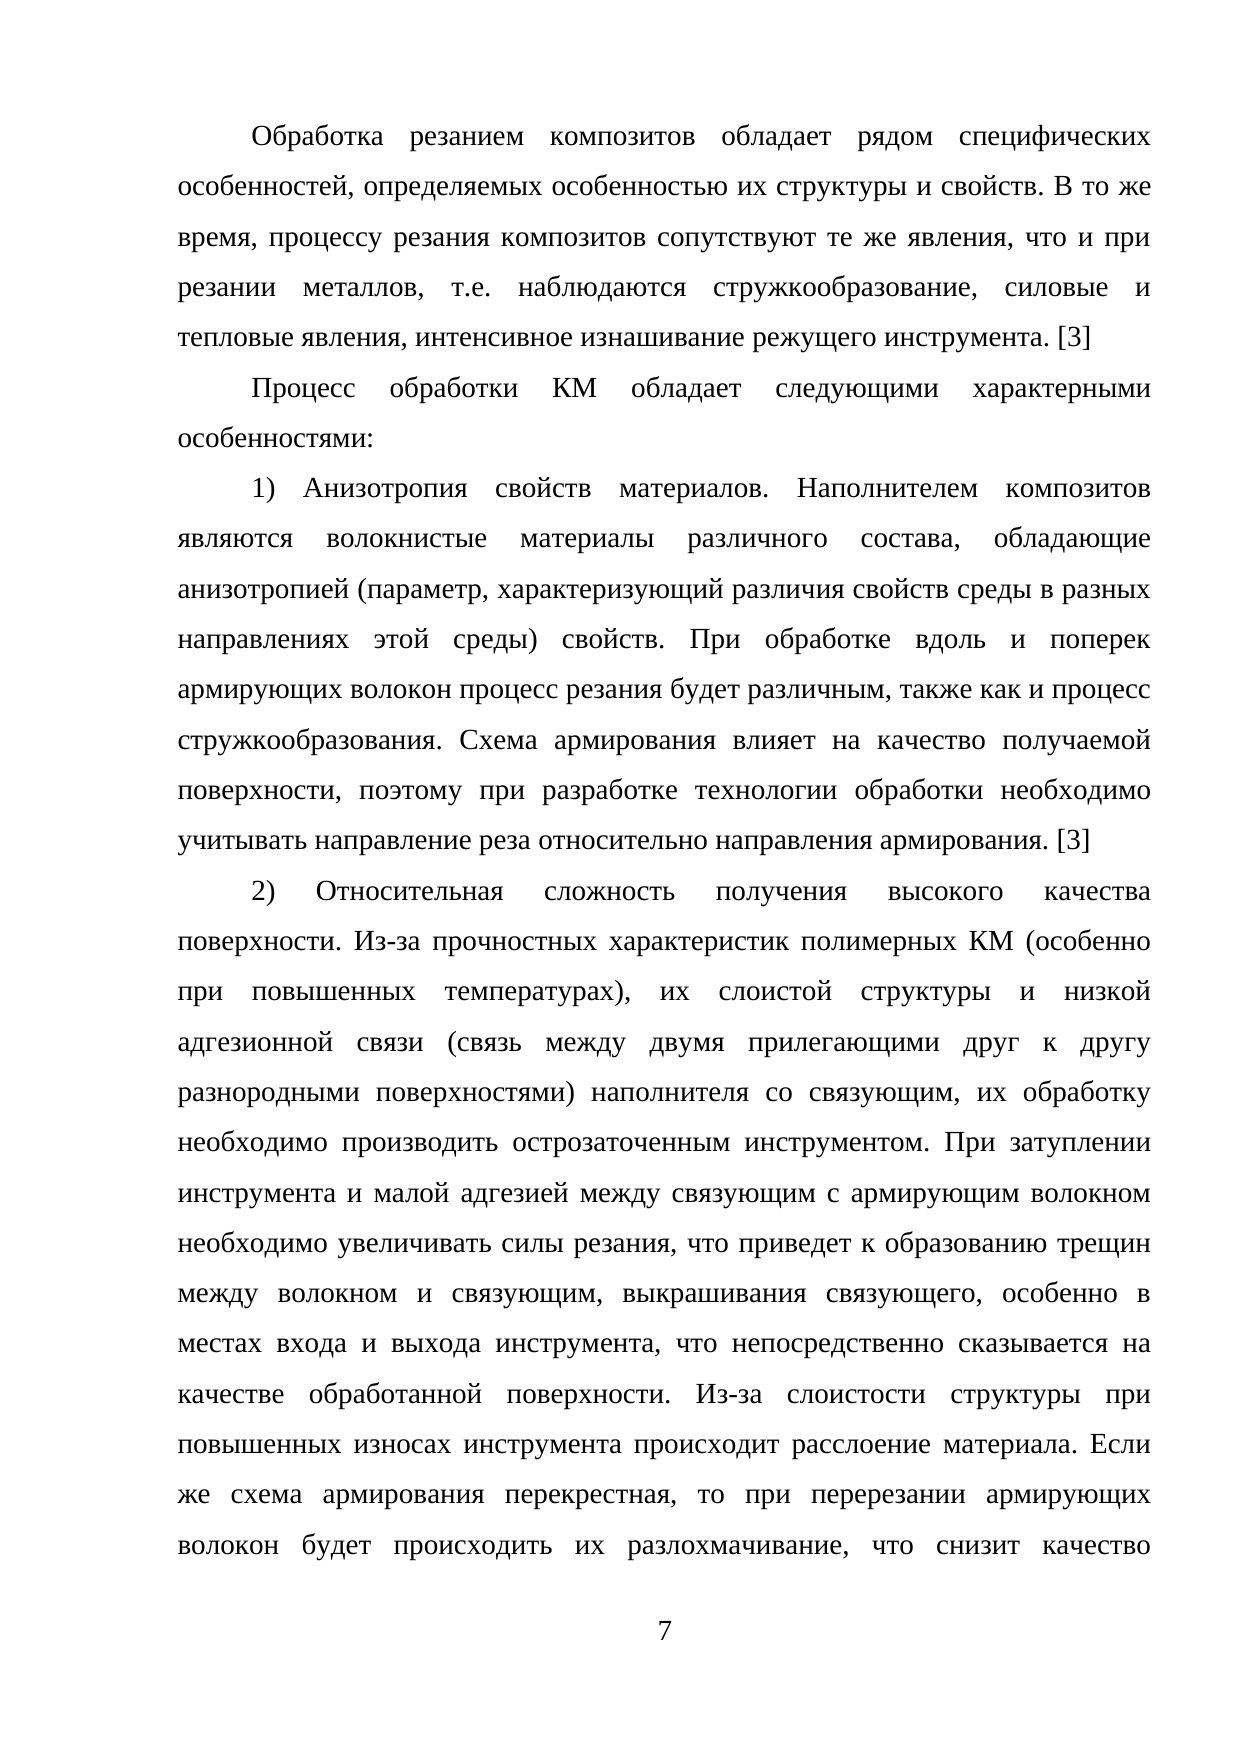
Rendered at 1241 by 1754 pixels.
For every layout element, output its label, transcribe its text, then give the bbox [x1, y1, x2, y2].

text 1) Анизотропия свойств материалов. Наполнителем композитов являются волокнистые материалы различного состава, обладающие анизотропией (параметр, характеризующий различия свойств среды в разных направлениях этой среды) свойств. При обработке вдоль и поперек армирующих волокон процесс резания будет различным, также как и процесс стружкообразования. Схема армирования влияет на качество получаемой поверхности, поэтому при разработке технологии обработки необходимо учитывать направление реза относительно направления армирования. [3] [177, 470, 1152, 856]
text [177, 873, 1152, 1560]
text Обработка резанием композитов обладает рядом специфических особенностей, определяемых особенностью их структуры и свойств. В то же время, процессу резания композитов сопутствуют те же явления, что и при резании металлов, т.е. наблюдаются стружкообразование, силовые и тепловые явления, интенсивное изнашивание режущего инструмента. [3] [177, 118, 1152, 353]
text Процесс обработки КМ обладает следующими характерными особенностями: [177, 370, 1152, 453]
